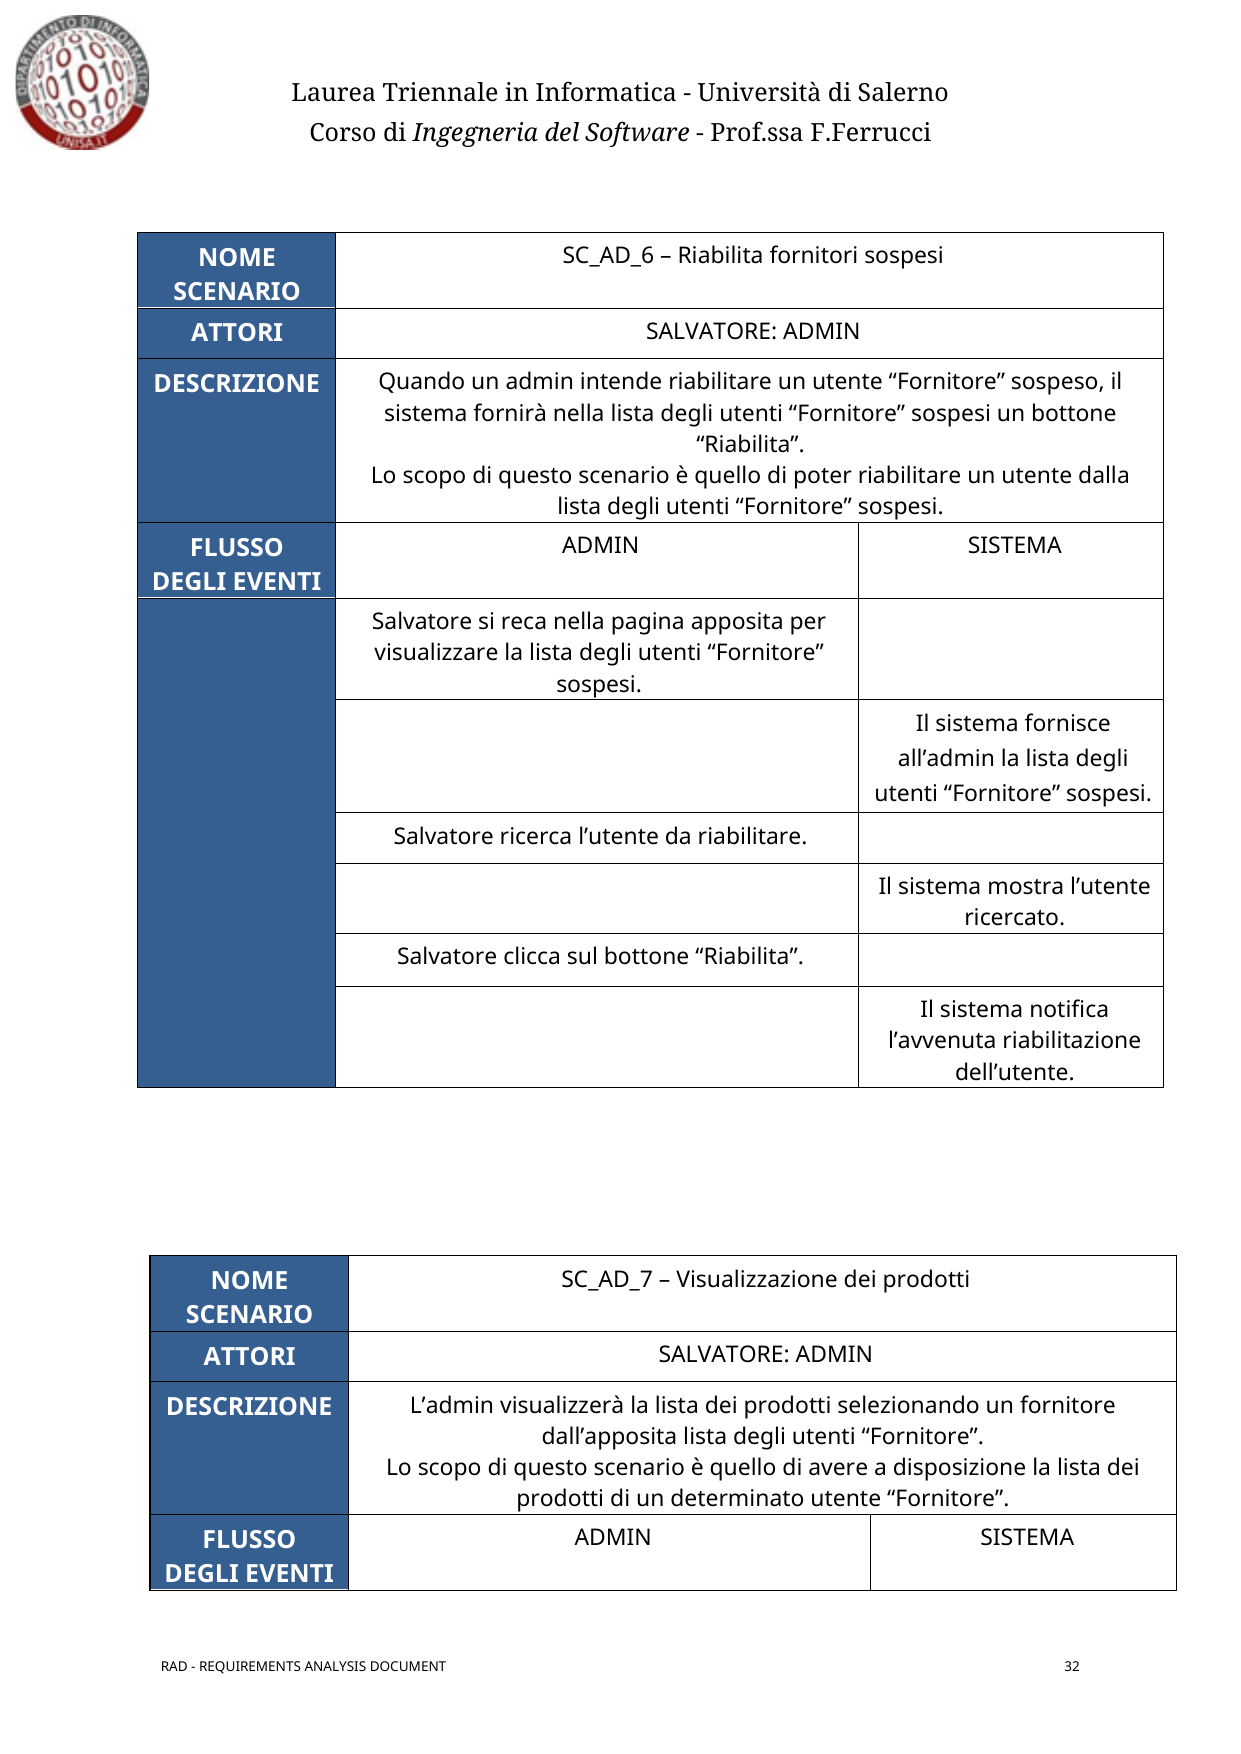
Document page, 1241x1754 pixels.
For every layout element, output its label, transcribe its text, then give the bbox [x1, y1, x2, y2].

table_header NOME SCENARIO [138, 233, 335, 307]
table_cell ATTORI [151, 1332, 348, 1381]
table_cell Il sistema mostra l’utente ricercato. [859, 864, 1163, 933]
table_cell [138, 986, 335, 1087]
table_cell ADMIN [336, 523, 858, 597]
table_cell ADMIN [349, 1515, 870, 1589]
table_cell Salvatore clicca sul bottone “Riabilita”. [336, 934, 858, 986]
table_cell [859, 599, 1163, 699]
table_cell SISTEMA [871, 1515, 1176, 1589]
table_cell SALVATORE: ADMIN [336, 309, 1163, 358]
table_cell FLUSSO DEGLI EVENTI [138, 523, 335, 597]
table_cell [336, 987, 858, 1087]
table_cell L’admin visualizzerà la lista dei prodotti selezionando un fornitore dall’apposita lista degli utenti “Fornitore”. Lo scopo di questo scenario è quello di avere a disposizione la lista dei prodotti di un determinato utente “Fornitore”. [349, 1382, 1176, 1514]
table_cell Quando un admin intende riabilitare un utente “Fornitore” sospeso, il sistema fornirà nella lista degli utenti “Fornitore” sospesi un bottone “Riabilita”. Lo scopo di questo scenario è quello di poter riabilitare un utente dalla lista degli utenti “Fornitore” sospesi. [336, 359, 1163, 522]
table_cell ATTORI [138, 309, 335, 358]
table_cell [859, 813, 1163, 862]
table_cell Salvatore ricerca l’utente da riabilitare. [336, 813, 858, 862]
table_cell [336, 700, 858, 812]
table_cell FLUSSO DEGLI EVENTI [151, 1515, 348, 1589]
table_cell Il sistema fornisce all’admin la lista degli utenti “Fornitore” sospesi. [859, 700, 1163, 812]
table_cell Il sistema notifica l’avvenuta riabilitazione dell’utente. [859, 987, 1163, 1087]
table_cell DESCRIZIONE [151, 1382, 348, 1514]
table_cell SALVATORE: ADMIN [349, 1332, 1176, 1381]
table_cell [336, 864, 858, 933]
table_cell Salvatore si reca nella pagina apposita per visualizzare la lista degli utenti “Fornitore” sospesi. [336, 599, 858, 699]
table_cell [138, 599, 335, 986]
table_header SC_AD_6 – Riabilita fornitori sospesi [336, 233, 1163, 307]
table_header SC_AD_7 – Visualizzazione dei prodotti [349, 1256, 1176, 1331]
table_cell DESCRIZIONE [138, 359, 335, 522]
table_cell [859, 934, 1163, 986]
table_header NOME SCENARIO [151, 1256, 348, 1331]
picture [15, 15, 150, 150]
table_cell SISTEMA [859, 523, 1163, 597]
